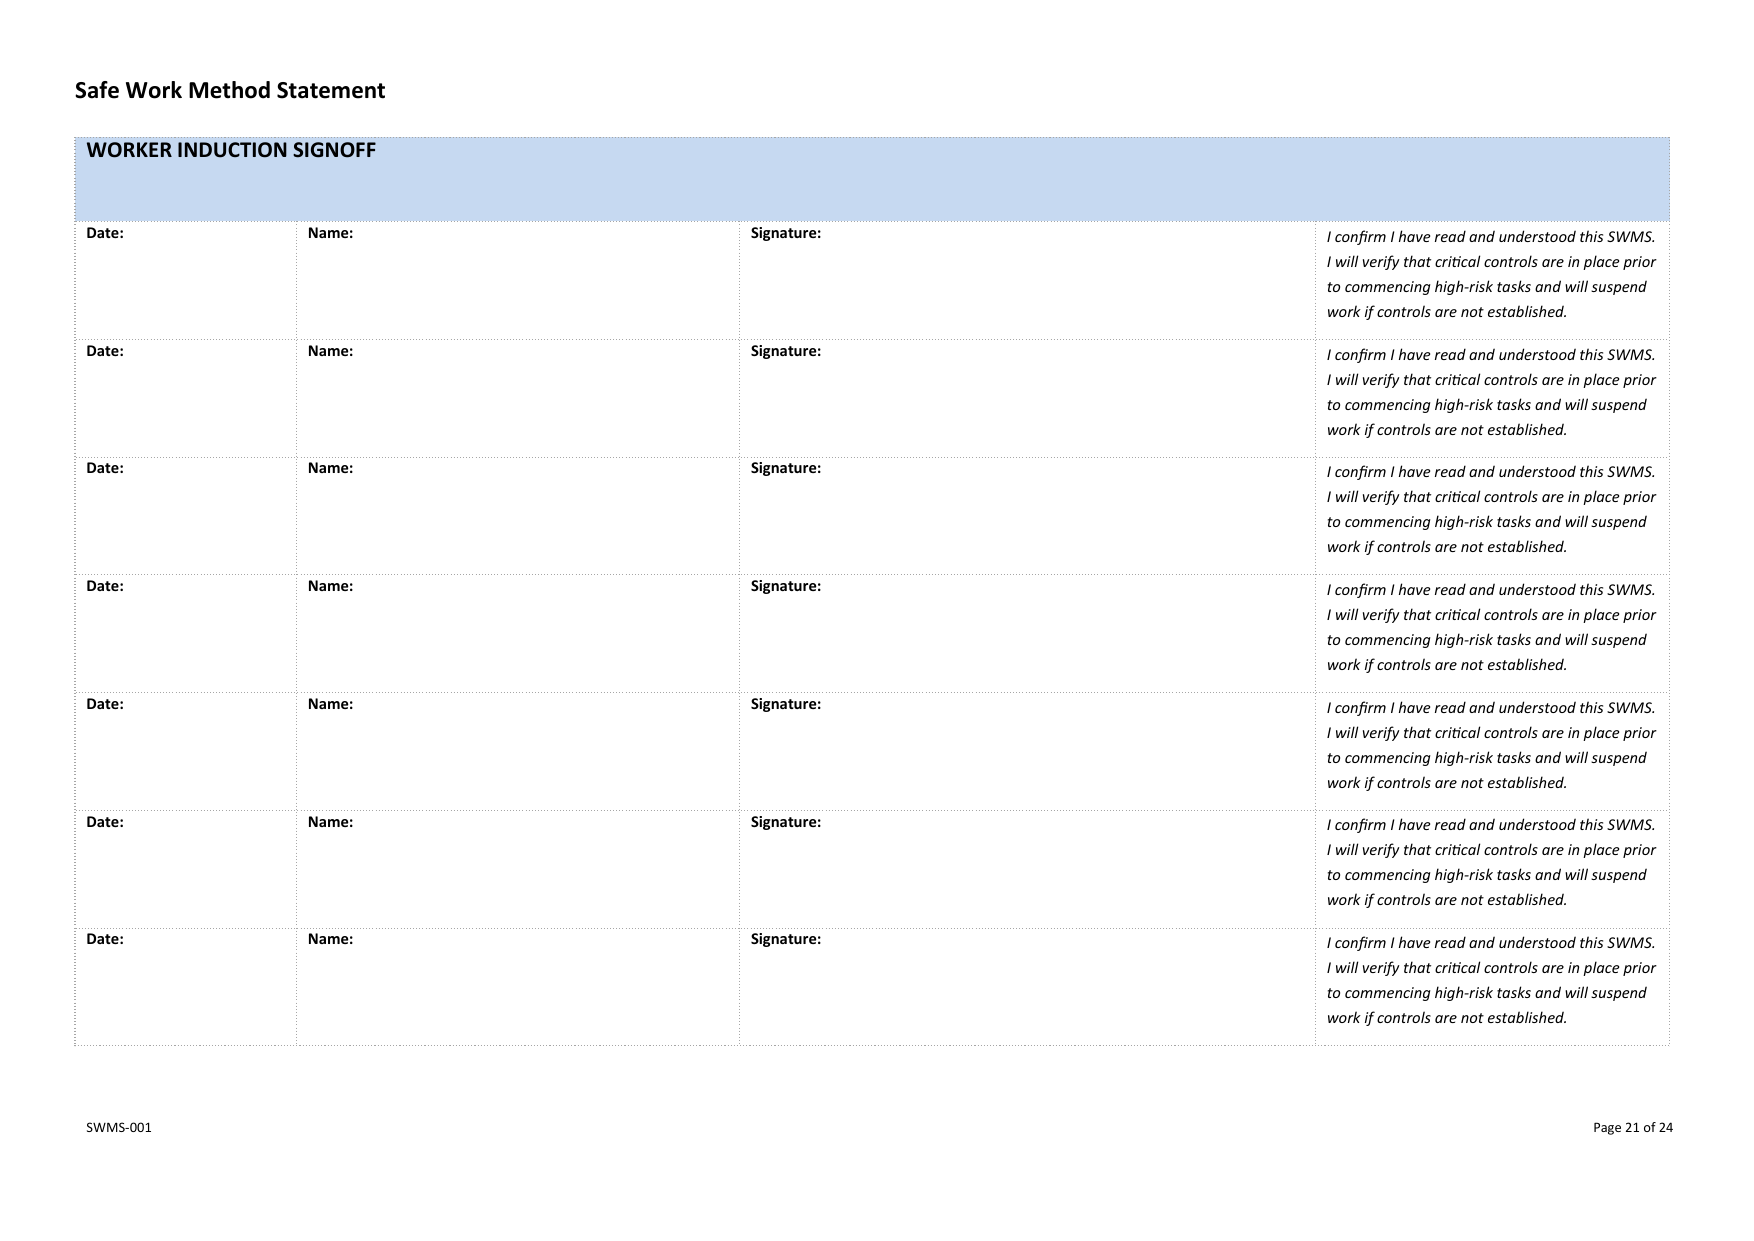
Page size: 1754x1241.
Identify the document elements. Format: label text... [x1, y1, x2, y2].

table_cell Date: [75, 810, 296, 927]
table_cell Name: [296, 928, 739, 1045]
table_cell Signature: [740, 692, 1315, 810]
table_cell Signature: [740, 810, 1315, 927]
table_cell Date: [75, 692, 296, 810]
table_cell Name: [296, 574, 739, 692]
table_cell Date: [75, 221, 296, 339]
table_cell Name: [296, 339, 739, 457]
table_cell Date: [75, 339, 296, 457]
table_cell Signature: [740, 221, 1315, 339]
table_cell Name: [296, 221, 739, 339]
table_cell Date: [75, 457, 296, 574]
table_cell Signature: [740, 574, 1315, 692]
table_cell Signature: [740, 457, 1315, 574]
table_cell Date: [75, 928, 296, 1045]
table_cell Name: [296, 692, 739, 810]
table_cell Name: [296, 457, 739, 574]
table_cell Signature: [740, 339, 1315, 457]
table_cell Date: [75, 574, 296, 692]
table_cell Signature: [740, 928, 1315, 1045]
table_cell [1315, 221, 1670, 339]
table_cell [1315, 928, 1670, 1045]
table_cell Name: [296, 810, 739, 927]
table_header WORKER INDUCTION SIGNOFF [75, 137, 1670, 221]
